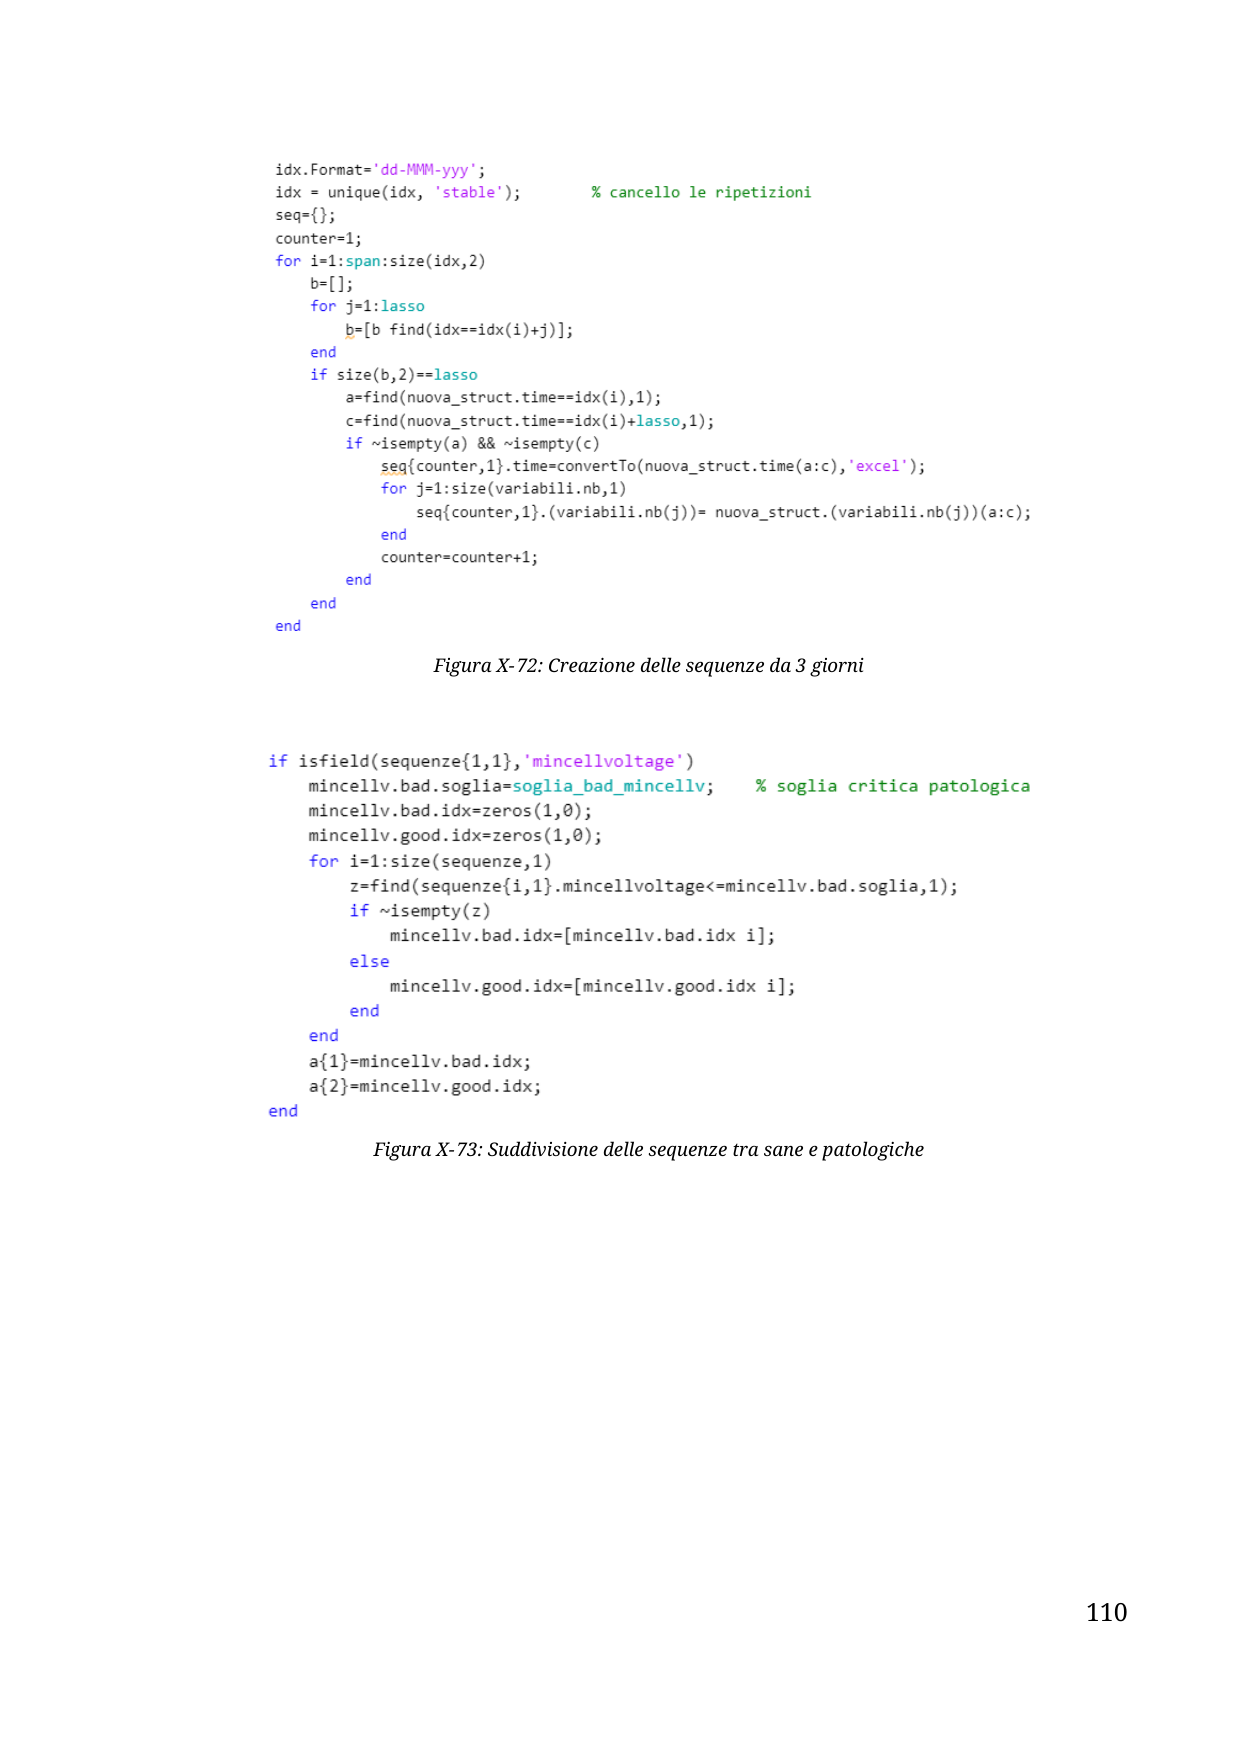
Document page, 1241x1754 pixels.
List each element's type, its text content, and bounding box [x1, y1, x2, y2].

picture [259, 742, 1041, 1124]
picture [265, 150, 1034, 640]
